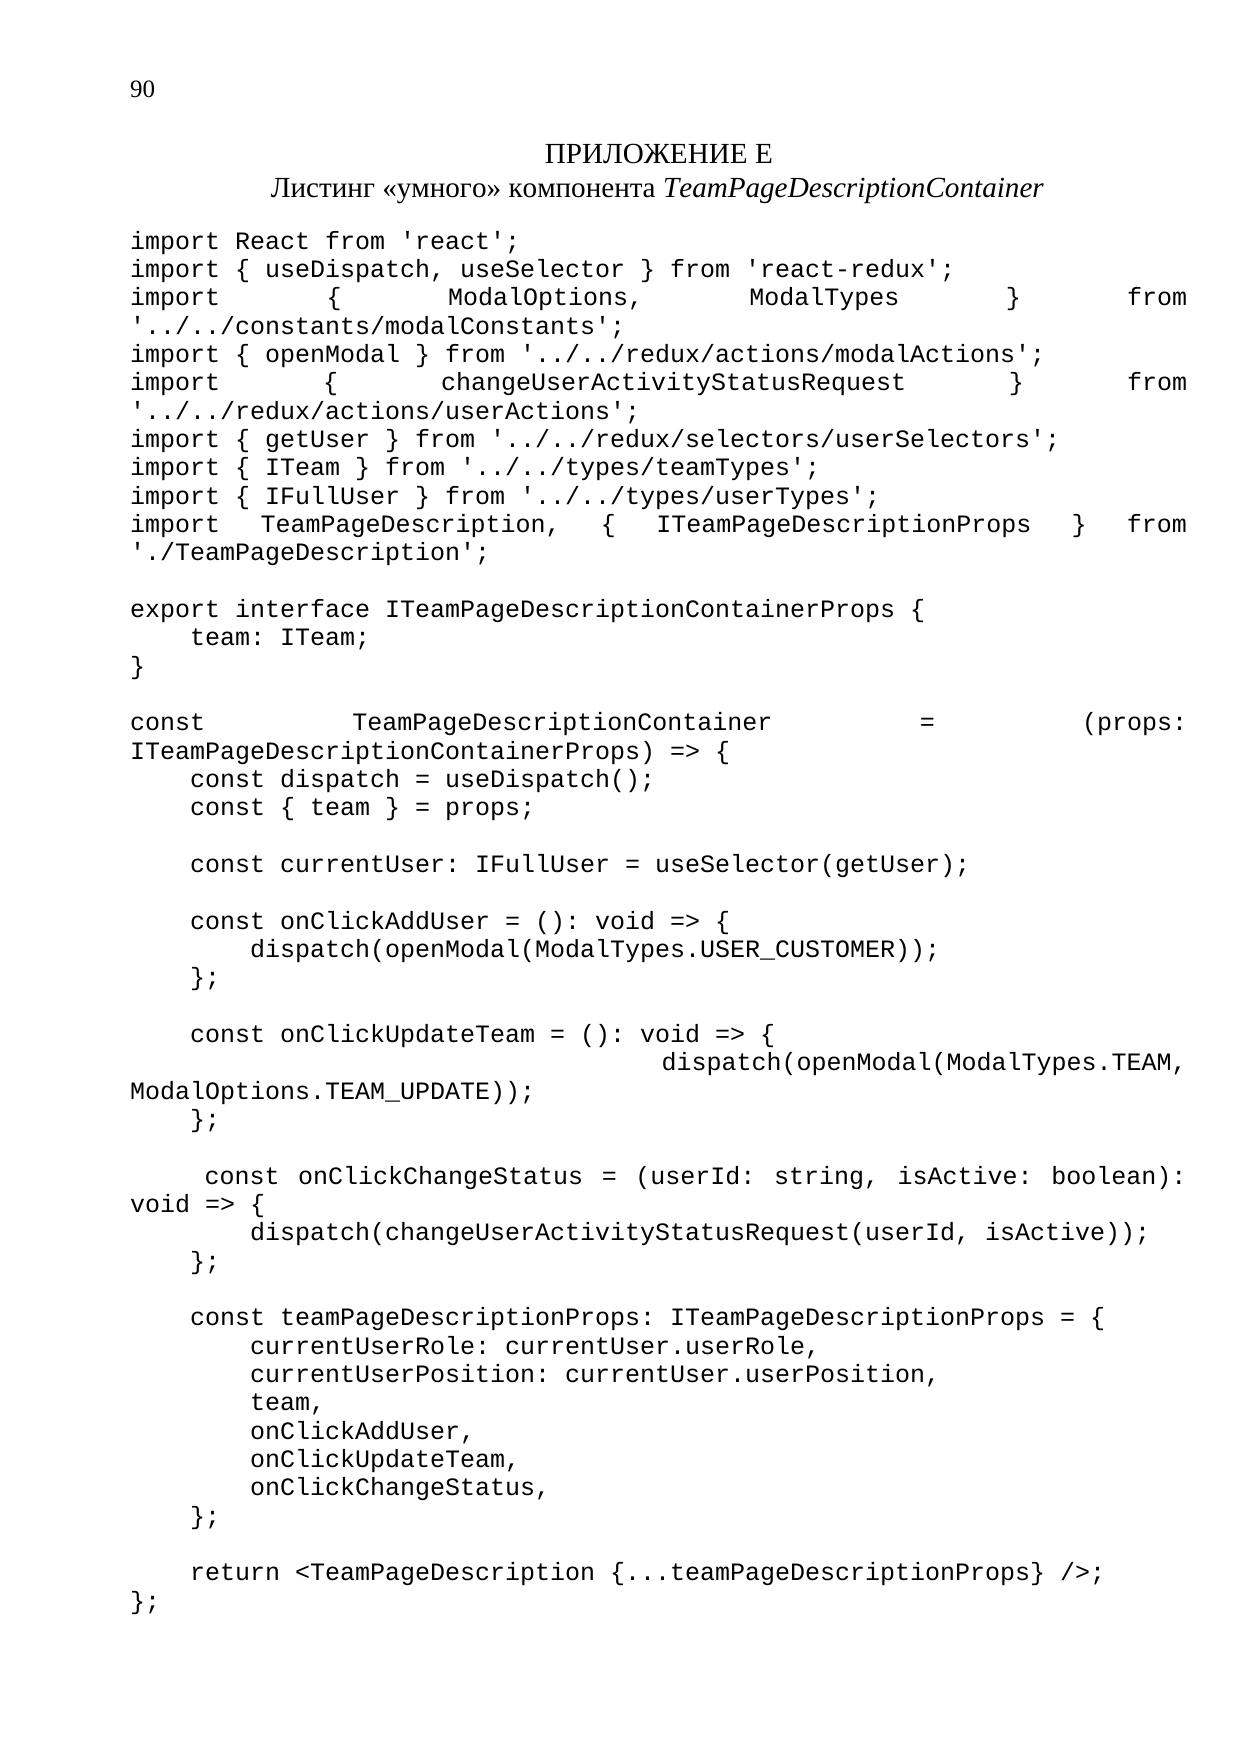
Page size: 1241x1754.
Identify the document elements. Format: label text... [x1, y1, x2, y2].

text dispatch(openModal(ModalTypes.TEAM, ModalOptions.TEAM_UPDATE)); [130, 1050, 1187, 1107]
text currentUserPosition: currentUser.userPosition, [130, 1362, 1187, 1390]
text team, [130, 1390, 1187, 1418]
text onClickChangeStatus, [130, 1475, 1187, 1503]
text }; [130, 1107, 1187, 1135]
text const currentUser: IFullUser = useSelector(getUser); [130, 852, 1187, 880]
text import { openModal } from '../../redux/actions/modalActions'; [130, 342, 1187, 370]
text }; [130, 1248, 1187, 1277]
text const teamPageDescriptionProps: ITeamPageDescriptionProps = { [130, 1305, 1187, 1333]
text }; [130, 1503, 1187, 1532]
list Листинг «умного» компонента TeamPageDescriptionContainer [130, 170, 1187, 203]
text const onClickChangeStatus = (userId: string, isActive: boolean): void => { [130, 1163, 1187, 1220]
text return <TeamPageDescription {...teamPageDescriptionProps} />; [130, 1560, 1187, 1588]
text const { team } = props; [130, 795, 1187, 823]
text team: ITeam; [130, 625, 1187, 653]
text }; [130, 1588, 1187, 1617]
text dispatch(openModal(ModalTypes.USER_CUSTOMER)); [130, 937, 1187, 965]
text currentUserRole: currentUser.userRole, [130, 1333, 1187, 1362]
text import { ModalOptions, ModalTypes } from '../../constants/modalConstants'; [130, 285, 1187, 342]
text const onClickUpdateTeam = (): void => { [130, 1022, 1187, 1050]
text import TeamPageDescription, { ITeamPageDescriptionProps } from './TeamPageDescription'; [130, 512, 1187, 568]
text onClickUpdateTeam, [130, 1447, 1187, 1475]
text import { getUser } from '../../redux/selectors/userSelectors'; [130, 427, 1187, 455]
text const onClickAddUser = (): void => { [130, 908, 1187, 937]
text dispatch(changeUserActivityStatusRequest(userId, isActive)); [130, 1220, 1187, 1248]
text const dispatch = useDispatch(); [130, 767, 1187, 795]
text import React from 'react'; [130, 228, 1187, 257]
text onClickAddUser, [130, 1418, 1187, 1447]
list ПРИЛОЖЕНИЕ Е [130, 136, 1187, 170]
text export interface ITeamPageDescriptionContainerProps { [130, 597, 1187, 625]
text import { changeUserActivityStatusRequest } from '../../redux/actions/userActions'; [130, 370, 1187, 427]
text import { useDispatch, useSelector } from 'react-redux'; [130, 257, 1187, 285]
text const TeamPageDescriptionContainer = (props: ITeamPageDescriptionContainerProps) => { [130, 710, 1187, 767]
text } [130, 653, 1187, 682]
text }; [130, 965, 1187, 993]
text import { ITeam } from '../../types/teamTypes'; [130, 455, 1187, 483]
text import { IFullUser } from '../../types/userTypes'; [130, 483, 1187, 512]
